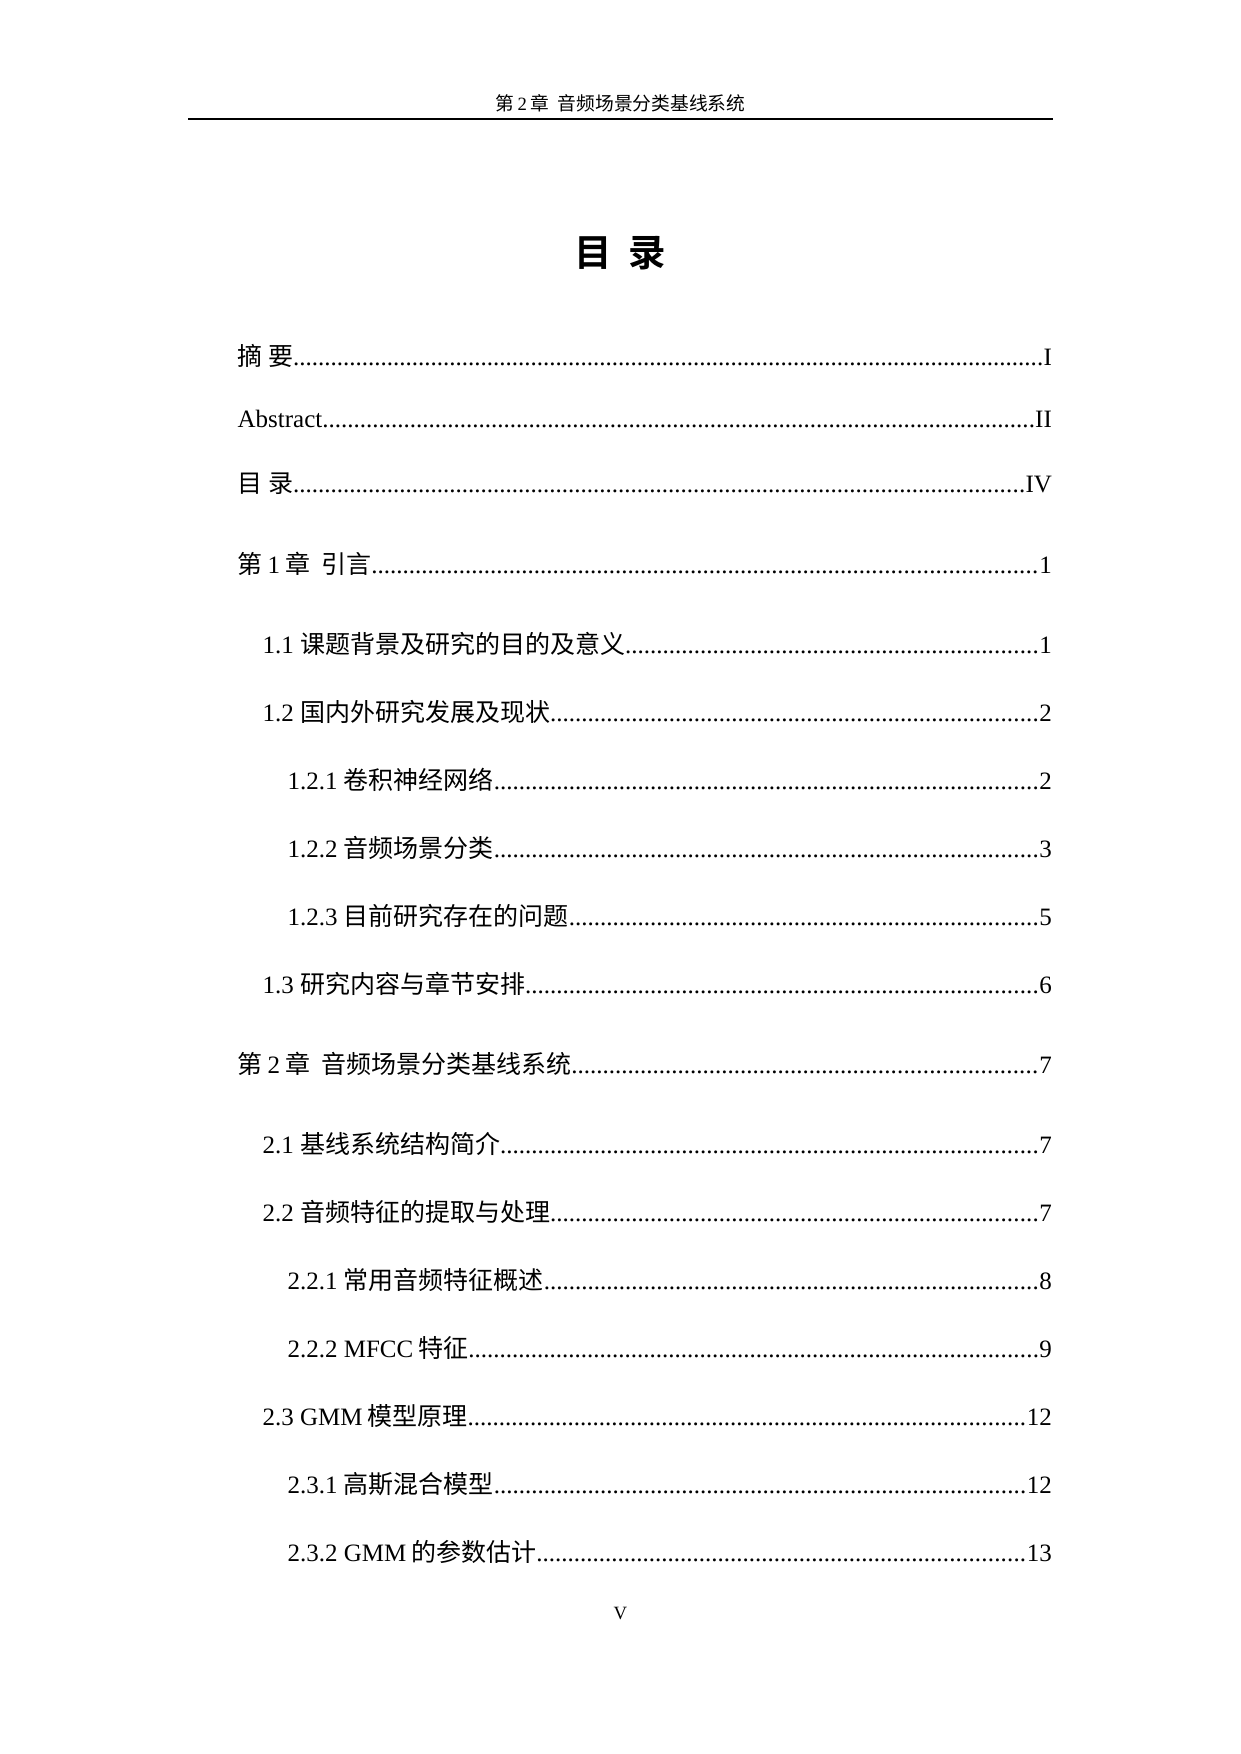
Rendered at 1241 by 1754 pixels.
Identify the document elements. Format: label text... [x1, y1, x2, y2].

text 2.3 GMM模型原理 12 [212, 1381, 1053, 1449]
text 第1章 引言 1 [187, 528, 1053, 596]
text 2.2.2 MFCC特征 9 [237, 1313, 1053, 1381]
text 2.2.1 常用音频特征概述 8 [237, 1245, 1053, 1313]
text 第2章 音频场景分类基线系统 7 [187, 1029, 1053, 1097]
text 2.3.1 高斯混合模型 12 [237, 1449, 1053, 1517]
text 1.2 国内外研究发展及现状 2 [212, 677, 1053, 744]
text 1.1 课题背景及研究的目的及意义 1 [212, 609, 1053, 677]
subtitle 目 录 [187, 216, 1053, 283]
text 1.2.1 卷积神经网络 2 [237, 744, 1053, 812]
text 摘 要 I [187, 321, 1053, 389]
text 1.2.3 目前研究存在的问题 5 [237, 880, 1053, 948]
text 目 录 IV [187, 448, 1053, 516]
text 1.2.2 音频场景分类 3 [237, 812, 1053, 880]
text 2.2 音频特征的提取与处理 7 [212, 1177, 1053, 1245]
text 2.3.2 GMM的参数估计 13 [237, 1517, 1053, 1584]
text 1.3 研究内容与章节安排 6 [212, 948, 1053, 1016]
text Abstract II [187, 401, 1053, 435]
text 2.1 基线系统结构简介 7 [212, 1109, 1053, 1177]
